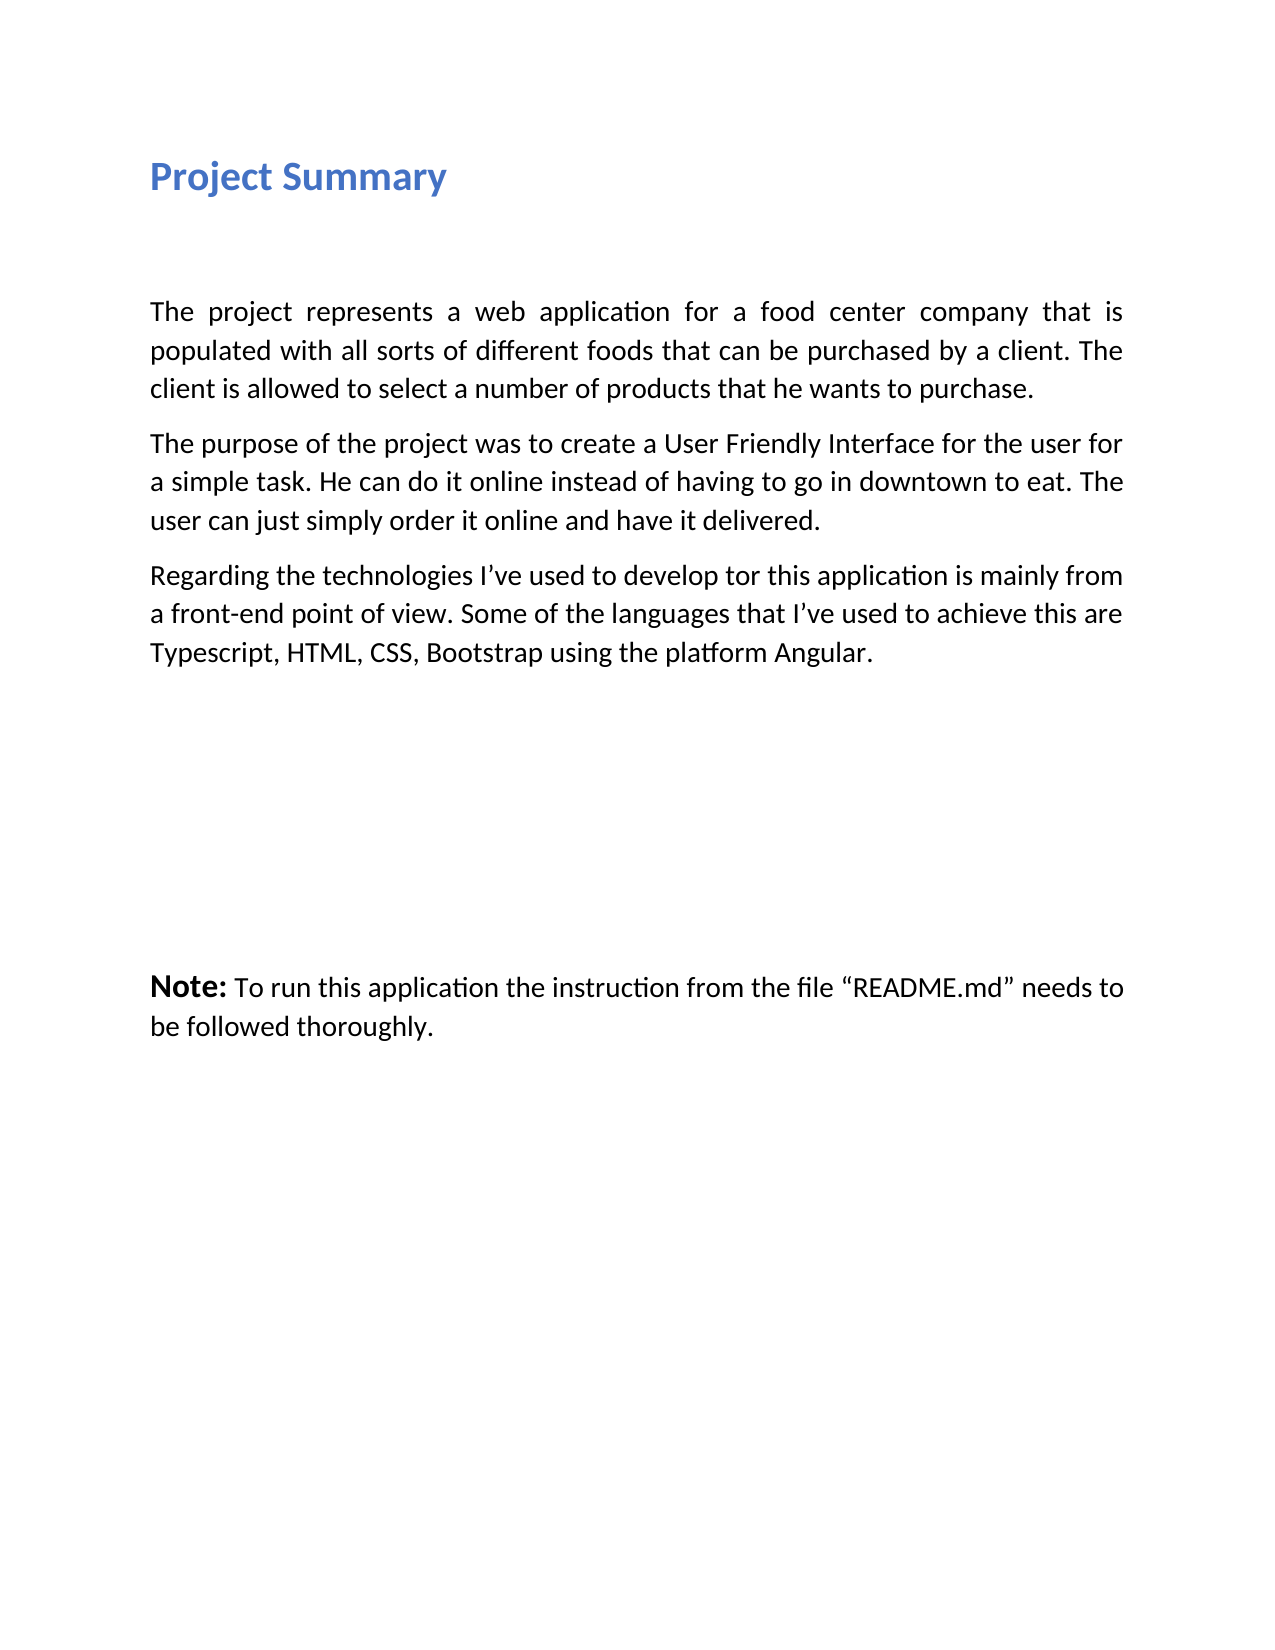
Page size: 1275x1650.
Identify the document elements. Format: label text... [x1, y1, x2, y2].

text The purpose of the project was to create a User Friendly Interface for the user for a simple task. He can do it online instead of having to go in downtown to eat. The user can just simply order it online and have it delivered. [150, 425, 1125, 538]
text Project Summary [150, 150, 1125, 201]
text Regarding the technologies I’ve used to develop tor this application is mainly from a front-end point of view. Some of the languages that I’ve used to achieve this are Typescript, HTML, CSS, Bootstrap using the platform Angular. [150, 557, 1125, 669]
text Note: To run this application the instruction from the file “README.md” needs to be followed thoroughly. [150, 964, 1125, 1044]
text The project represents a web application for a food center company that is populated with all sorts of different foods that can be purchased by a client. The client is allowed to select a number of products that he wants to purchase. [150, 293, 1125, 406]
